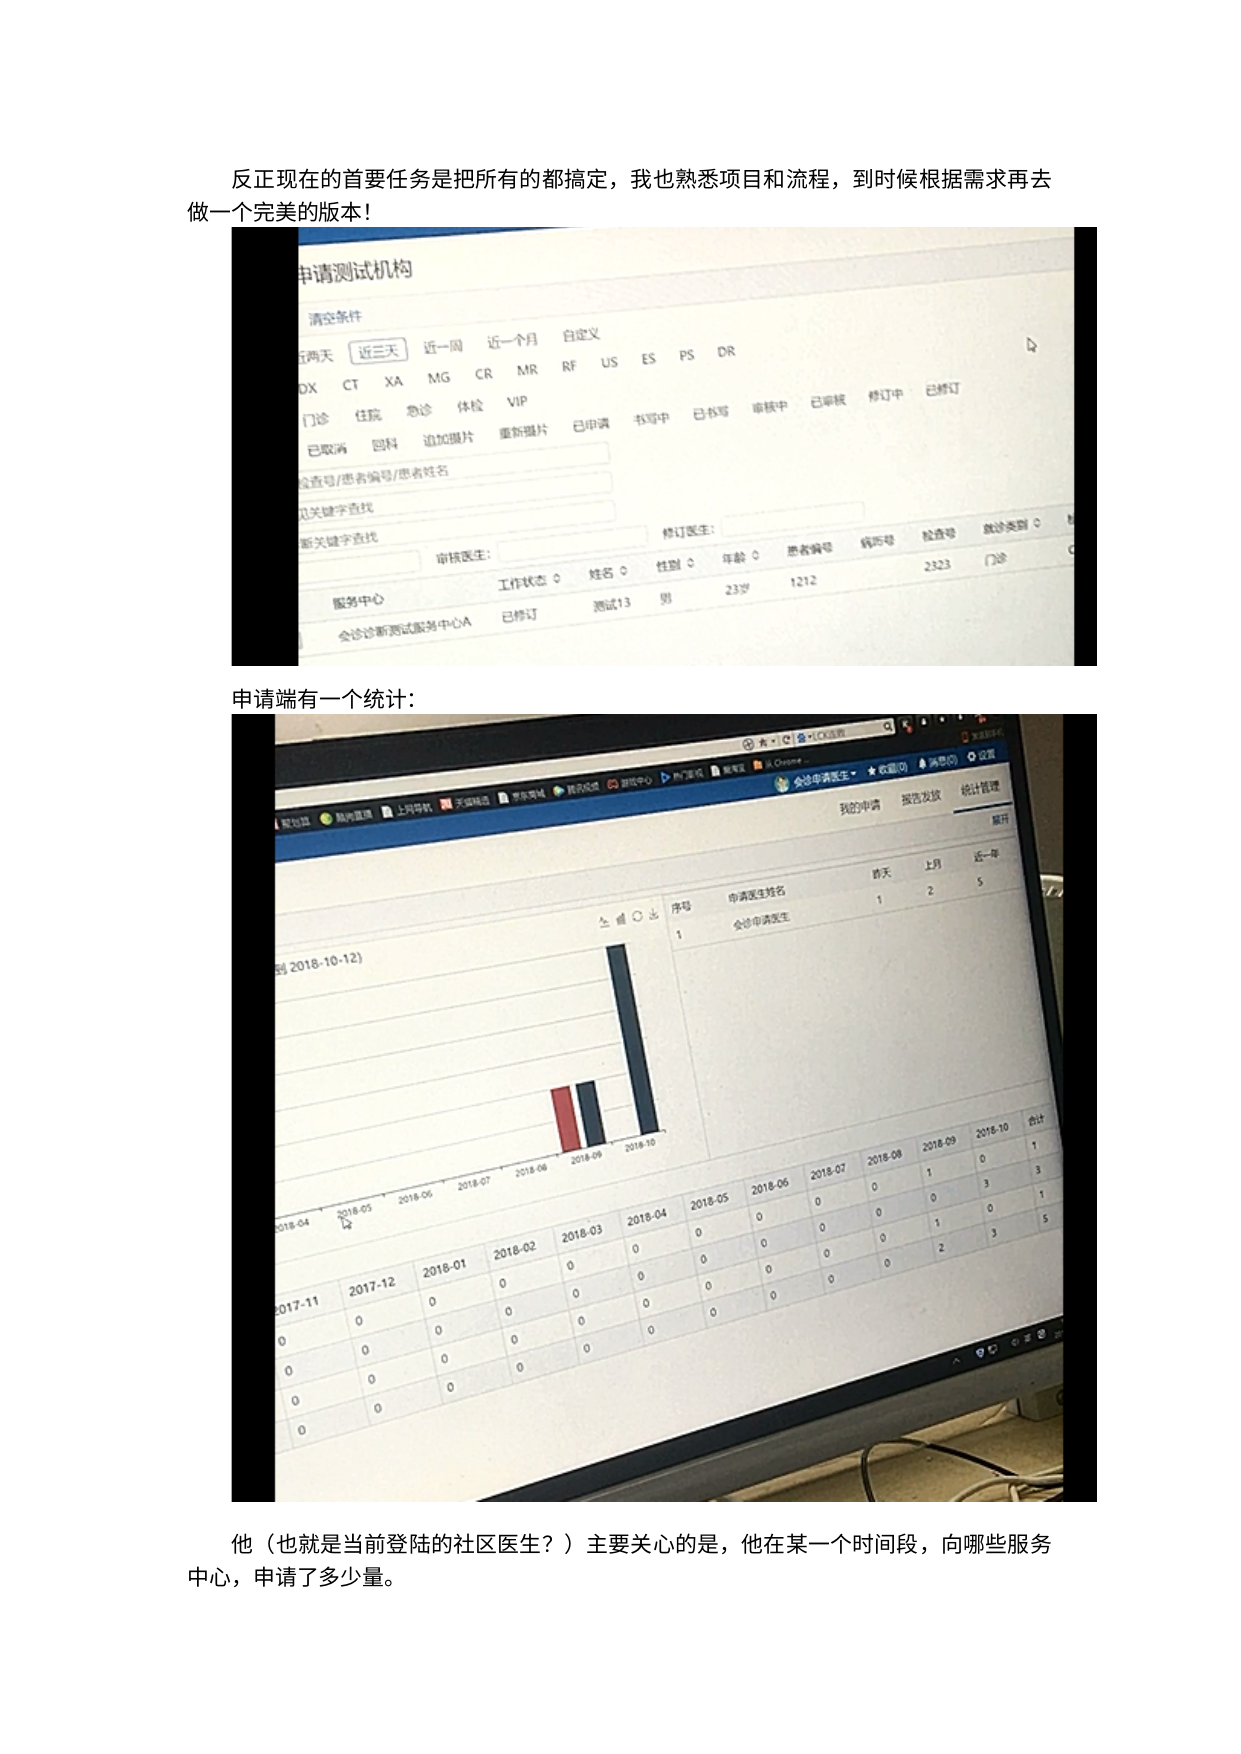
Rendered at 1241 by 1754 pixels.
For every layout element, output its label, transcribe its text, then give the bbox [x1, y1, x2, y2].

picture [231, 227, 1097, 666]
text 他（也就是当前登陆的社区医生？）主要关心的是，他在某一个时间段，向哪些服务中心，申请了多少量。 [187, 1527, 1053, 1592]
picture [231, 714, 1097, 1502]
text 申请端有一个统计： [187, 682, 1053, 714]
text 反正现在的首要任务是把所有的都搞定，我也熟悉项目和流程，到时候根据需求再去做一个完美的版本！ [187, 162, 1053, 227]
